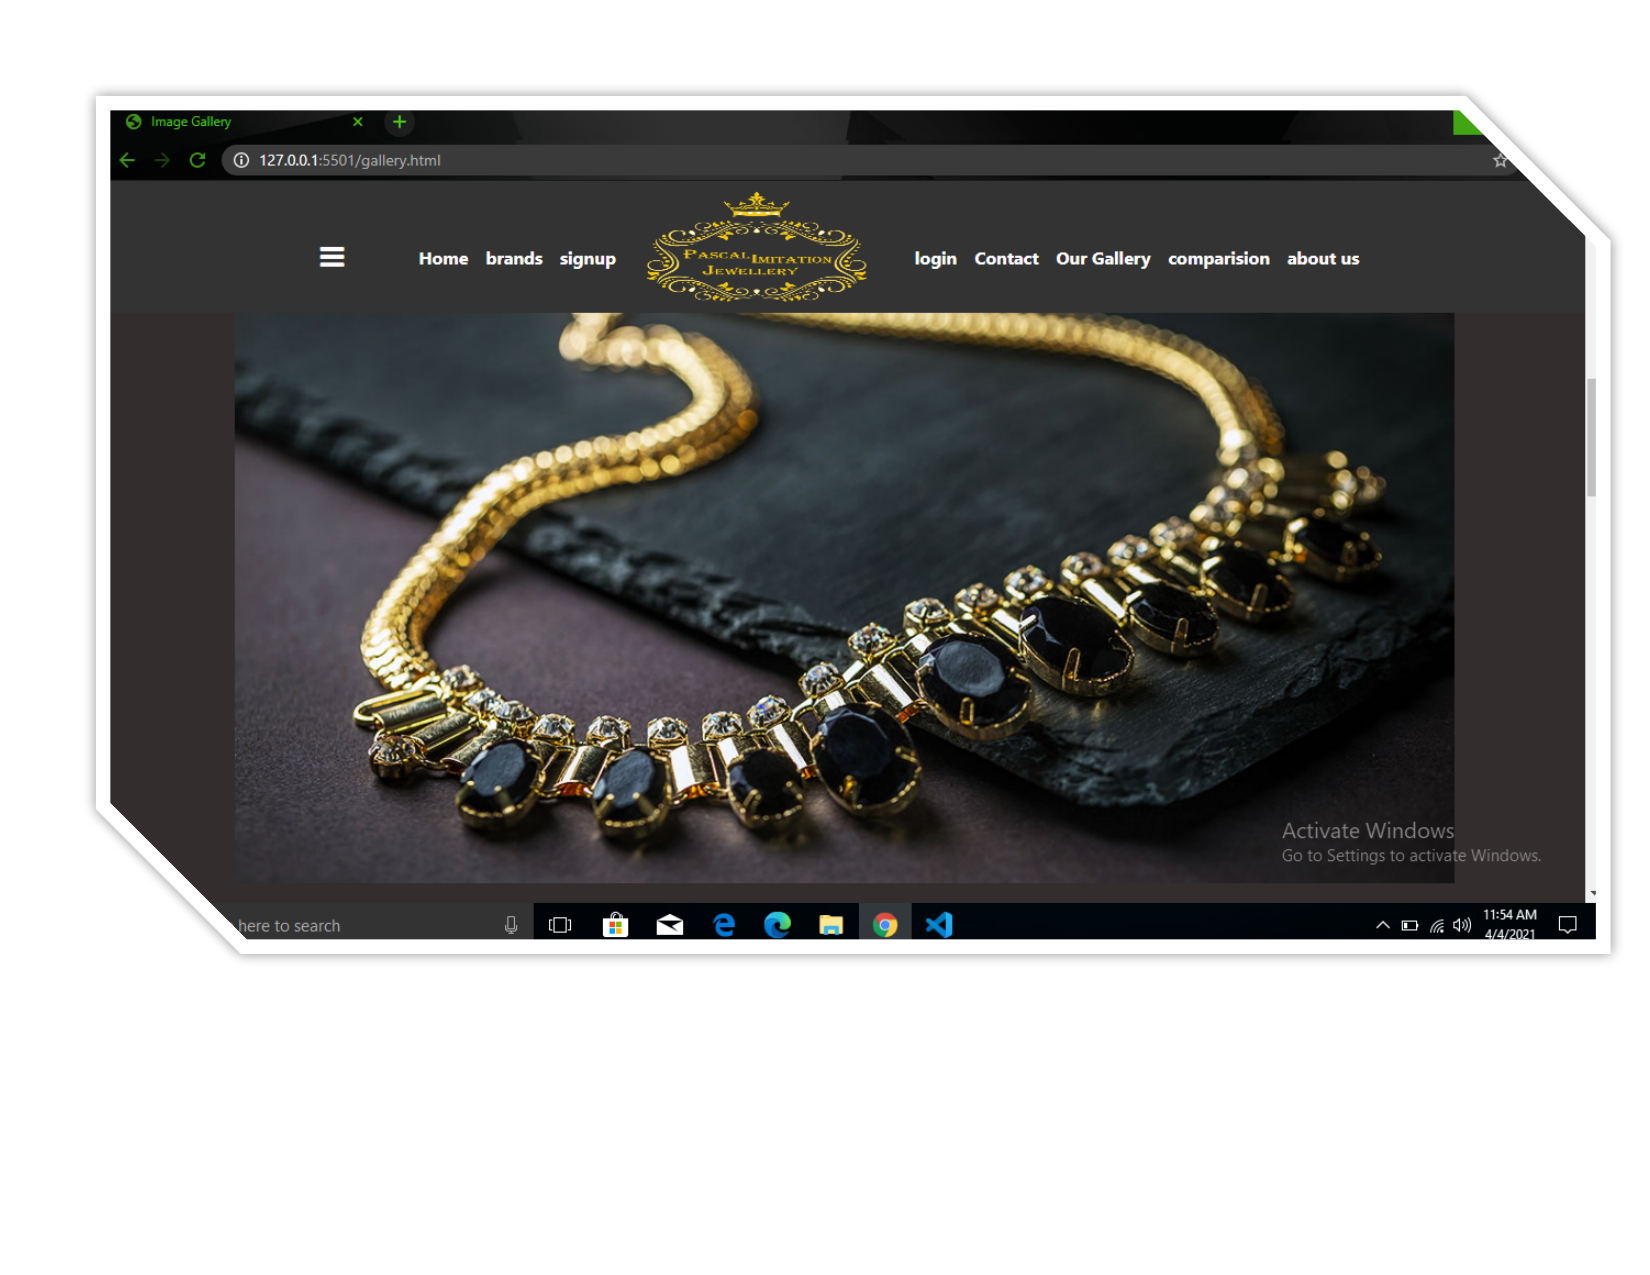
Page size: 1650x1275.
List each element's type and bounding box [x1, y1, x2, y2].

picture [111, 111, 1595, 939]
